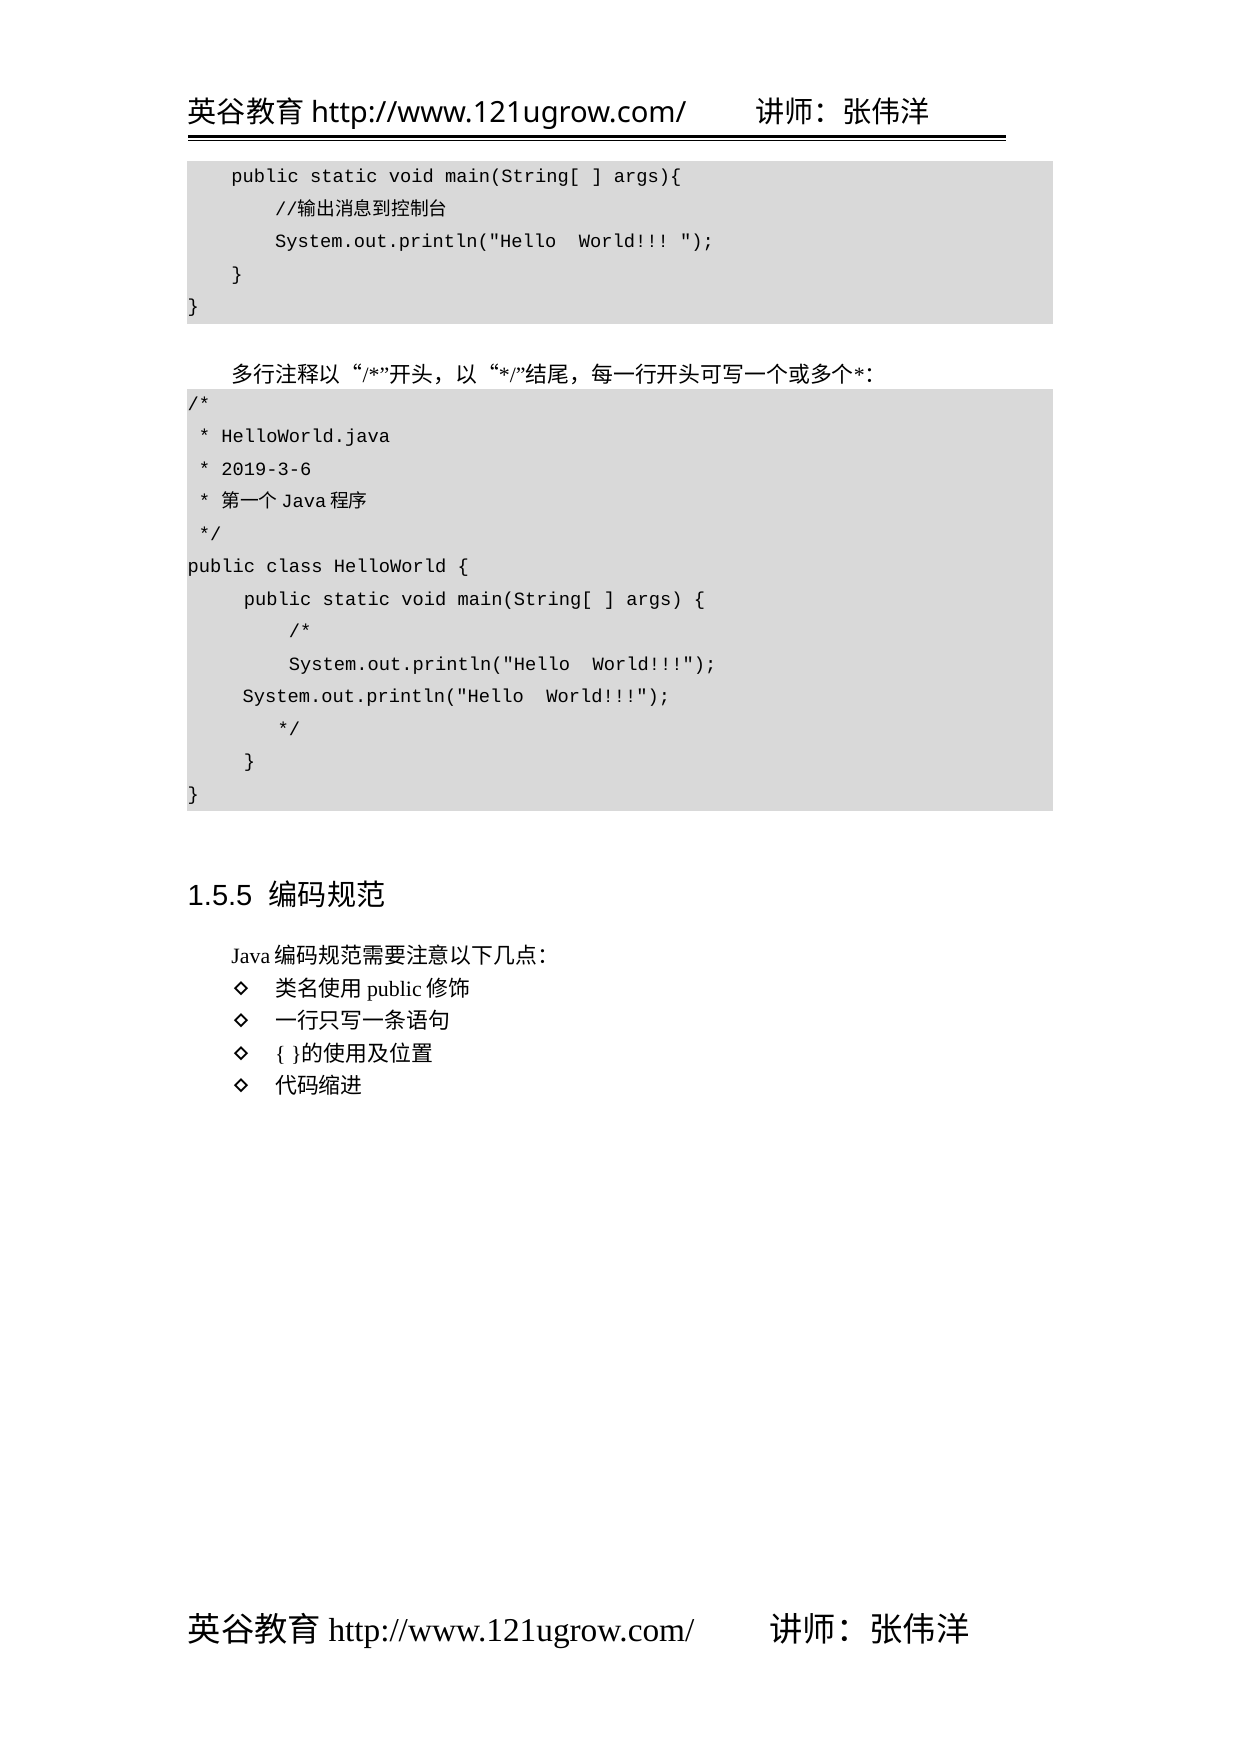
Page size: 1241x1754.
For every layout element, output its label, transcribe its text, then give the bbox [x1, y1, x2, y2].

text * 2019-3-6 [187, 454, 1053, 486]
text //输出消息到控制台 [187, 194, 1053, 226]
list { }的使用及位置 [231, 1035, 1053, 1068]
text */ [187, 714, 1053, 746]
text */ [187, 519, 1053, 551]
text } [187, 746, 1053, 779]
text * HelloWorld.java [187, 421, 1053, 454]
text /* [187, 389, 1053, 421]
text * 第一个Java程序 [187, 486, 1053, 519]
text System.out.println("Hello World!!! "); [187, 226, 1053, 259]
text } [187, 779, 1053, 811]
subtitle 编码规范 [187, 860, 1053, 925]
text public static void main(String[ ] args){ [187, 161, 1053, 194]
text } [187, 259, 1053, 291]
text System.out.println("Hello World!!!"); [187, 649, 1053, 681]
text public static void main(String[ ] args) { [187, 584, 1053, 616]
list 代码缩进 [231, 1068, 1053, 1100]
text /* [187, 616, 1053, 649]
text 多行注释以“/*”开头，以“*/”结尾，每一行开头可写一个或多个*： [187, 356, 1053, 389]
text } [187, 291, 1053, 324]
list 一行只写一条语句 [231, 1003, 1053, 1035]
text System.out.println("Hello World!!!"); [187, 681, 1053, 714]
text Java编码规范需要注意以下几点： [187, 938, 1053, 970]
list 类名使用public修饰 [231, 970, 1053, 1003]
text public class HelloWorld { [187, 551, 1053, 584]
